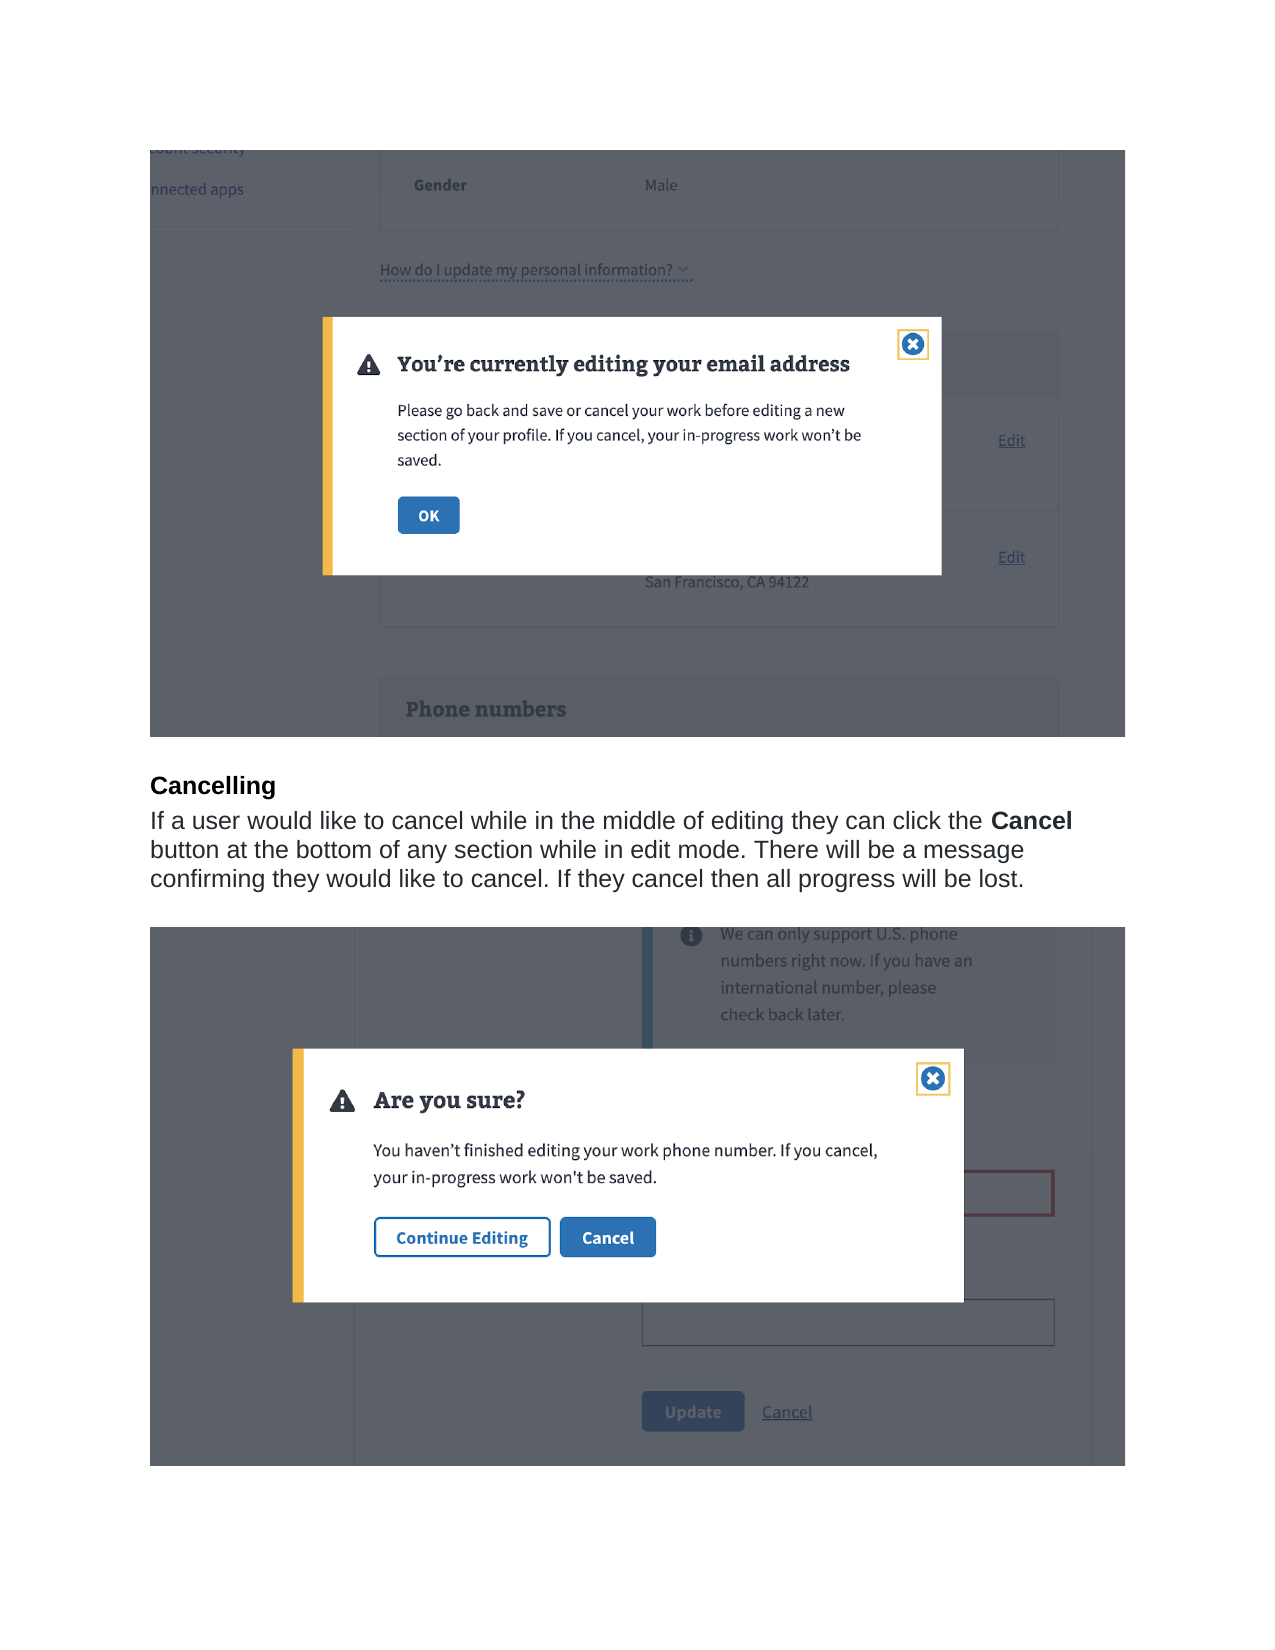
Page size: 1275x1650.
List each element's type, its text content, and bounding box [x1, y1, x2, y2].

picture [150, 150, 1125, 737]
picture [150, 927, 1125, 1466]
text If a user would like to cancel while in the middle of editing they can click the Cancel button at the bottom of any section while in edit mode. There will be a message confirming they would like to cancel. If they cancel then all progress will be lost. [150, 806, 1125, 892]
text Cancelling [150, 771, 1125, 800]
